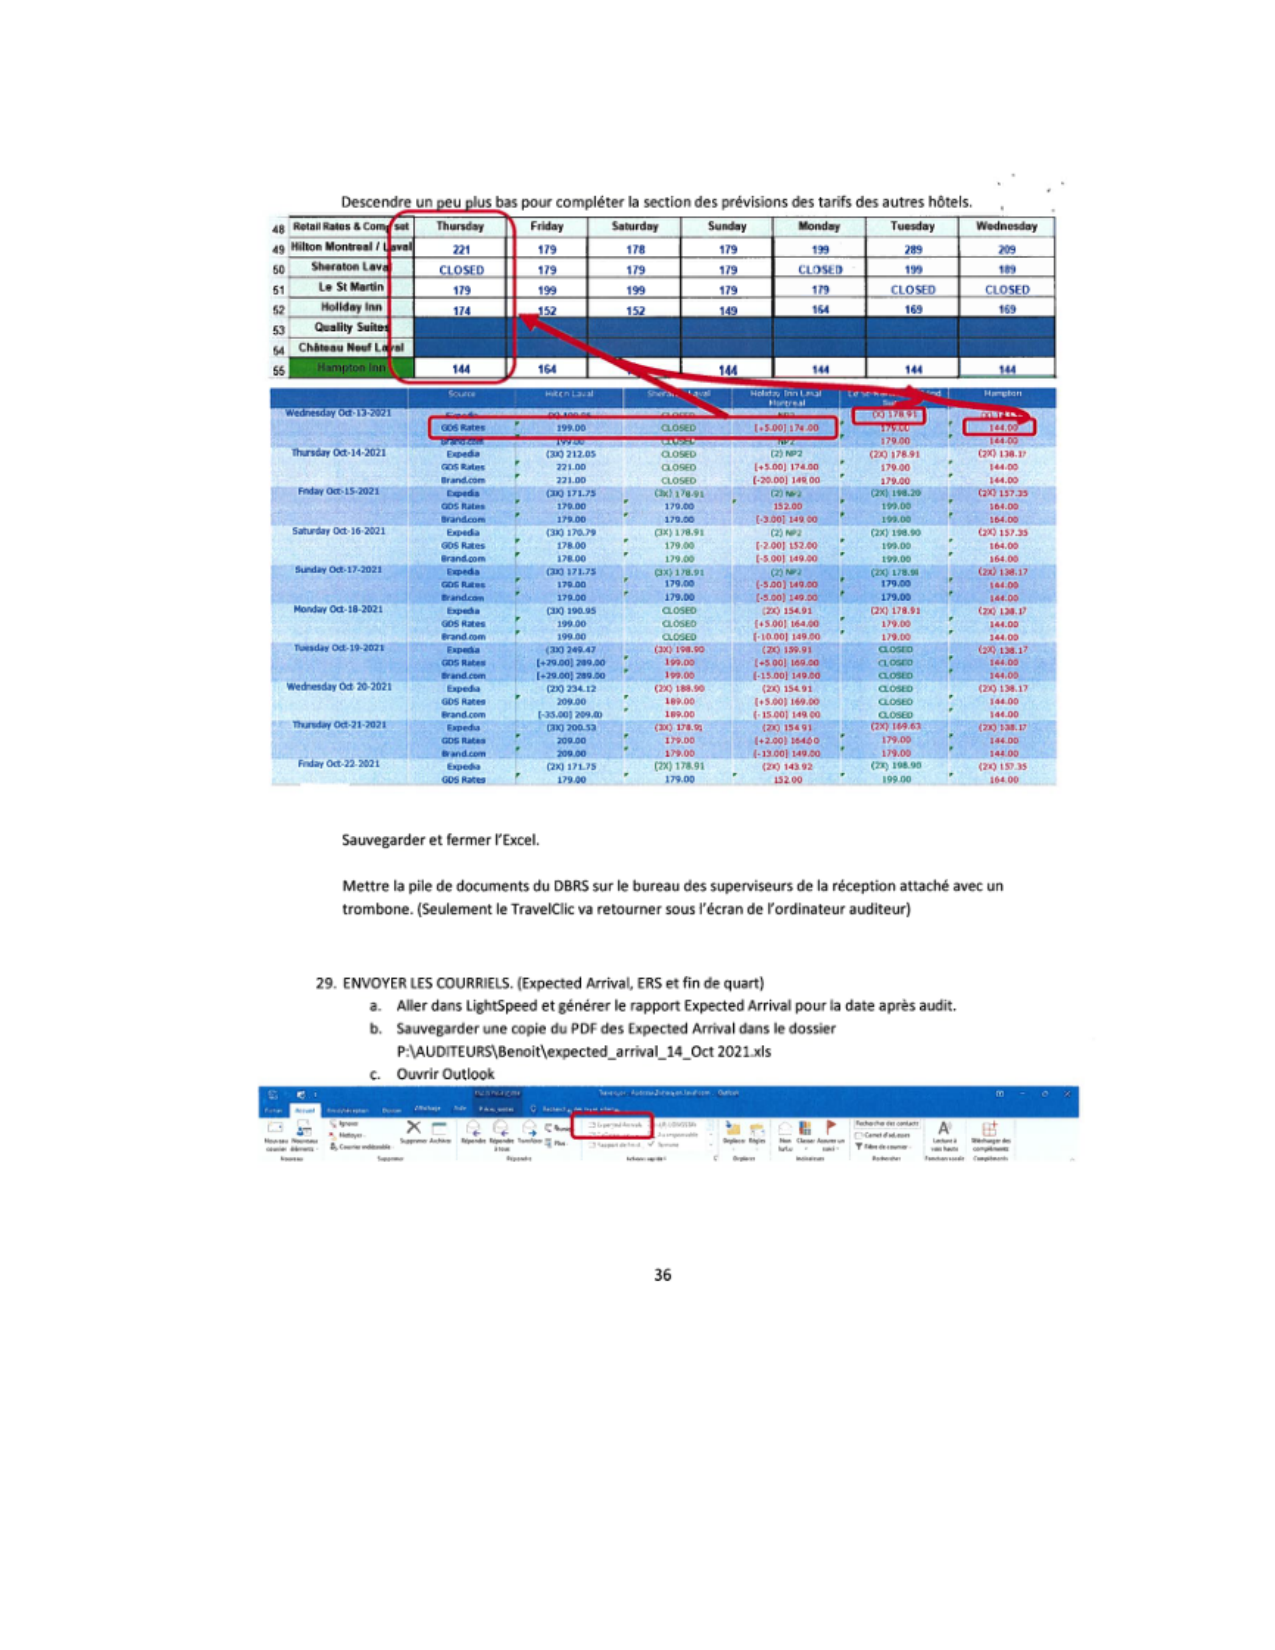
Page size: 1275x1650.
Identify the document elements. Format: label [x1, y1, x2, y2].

picture [206, 150, 1107, 1315]
